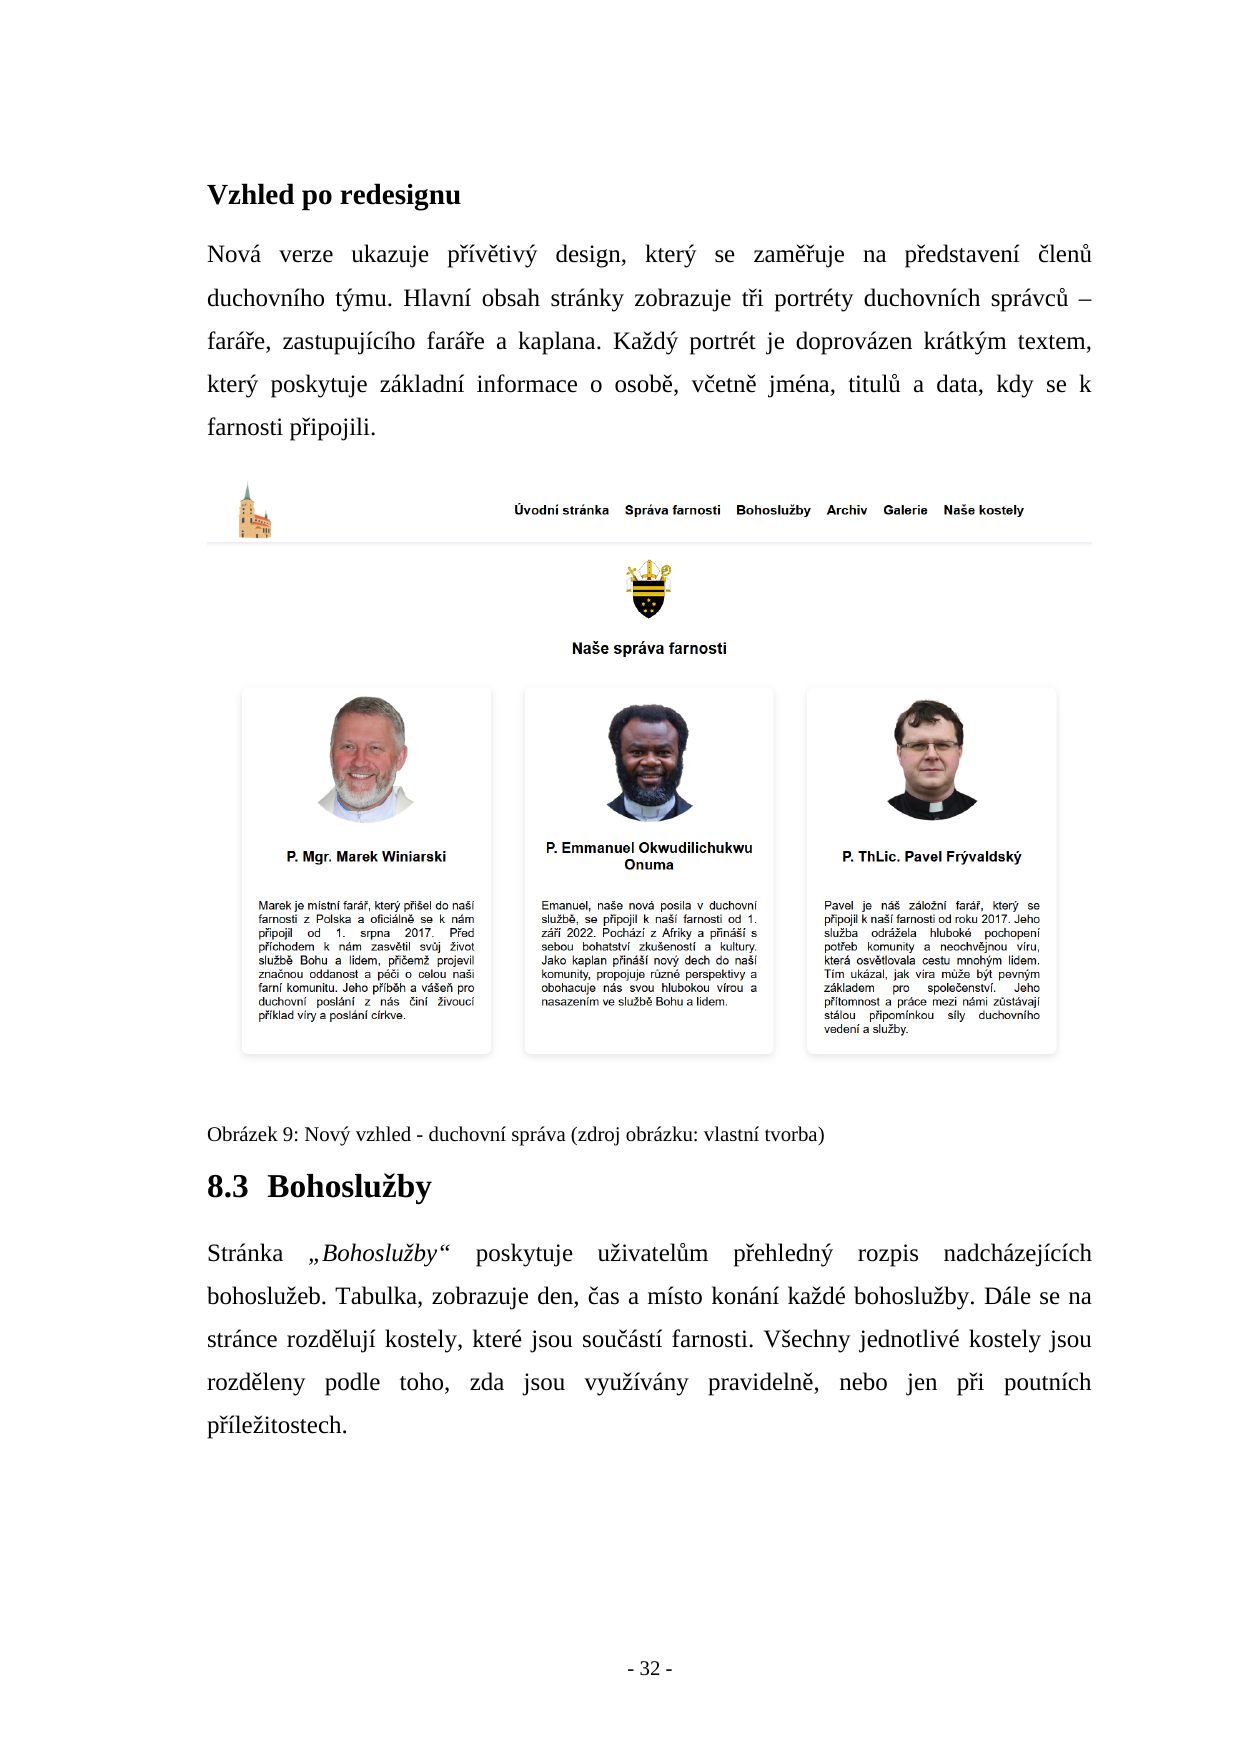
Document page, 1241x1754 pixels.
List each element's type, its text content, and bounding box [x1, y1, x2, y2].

subtitle Vzhled po redesignu [207, 177, 1092, 210]
subtitle Bohoslužby [207, 1166, 1092, 1205]
text Obrázek 9: Nový vzhled - duchovní správa (zdroj obrázku: vlastní tvorba) [207, 1121, 1092, 1146]
picture [206, 480, 1093, 1082]
text Nová verze ukazuje přívětivý design, který se zaměřuje na představení členů duchovního týmu. Hlavní obsah stránky zobrazuje tři portréty duchovních správců – faráře, zastupujícího faráře a kaplana. Každý portrét je doprovázen krátkým textem, který poskytuje základní informace o osobě, včetně jména, titulů a data, kdy se k farnosti připojili. [207, 239, 1092, 441]
text Stránka „Bohoslužby“ poskytuje uživatelům přehledný rozpis nadcházejících bohoslužeb. Tabulka, zobrazuje den, čas a místo konání každé bohoslužby. Dále se na stránce rozdělují kostely, které jsou součástí farnosti. Všechny jednotlivé kostely jsou rozděleny podle toho, zda jsou využívány pravidelně, nebo jen při poutních příležitostech. [207, 1238, 1092, 1439]
